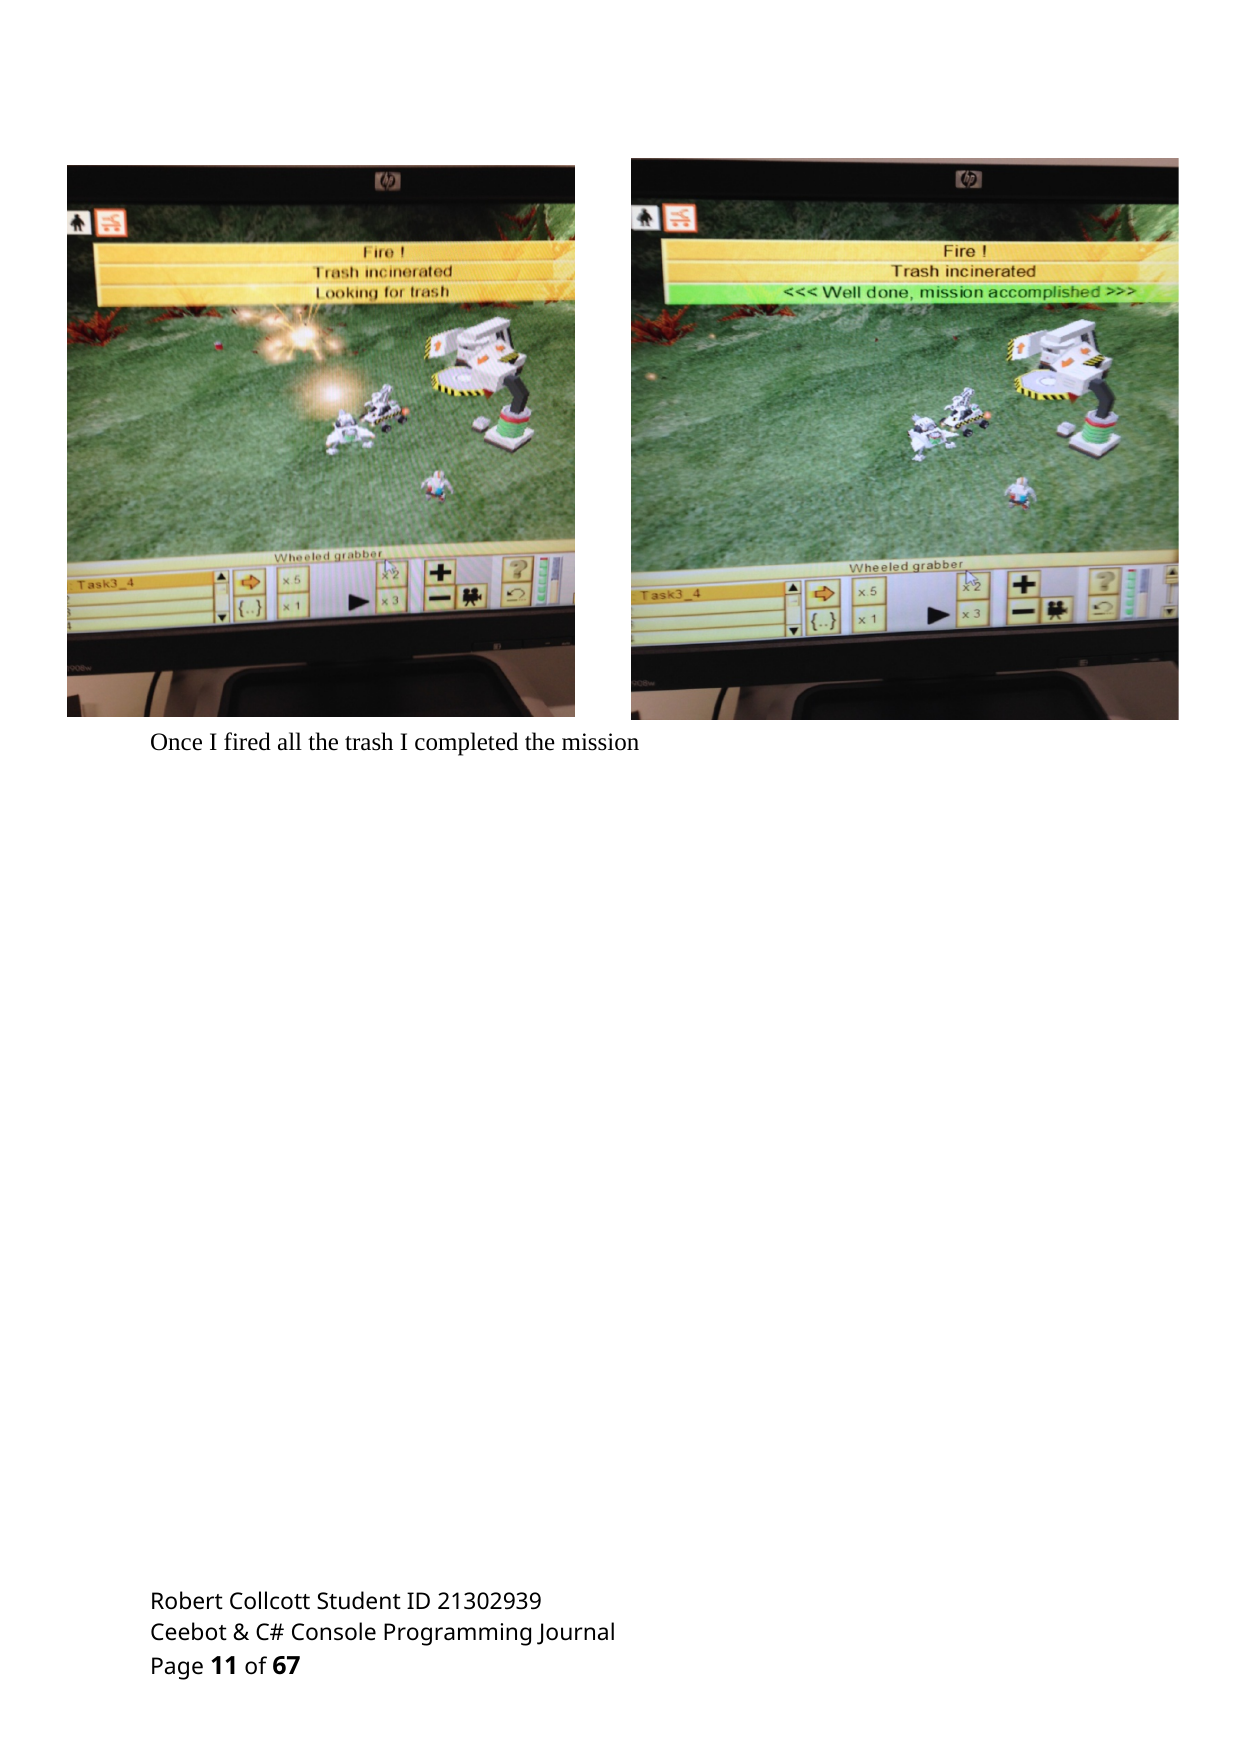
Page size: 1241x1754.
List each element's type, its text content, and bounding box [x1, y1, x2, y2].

picture [631, 158, 1179, 720]
text Once I fired all the trash I completed the mission [150, 209, 1090, 756]
picture [67, 165, 575, 717]
